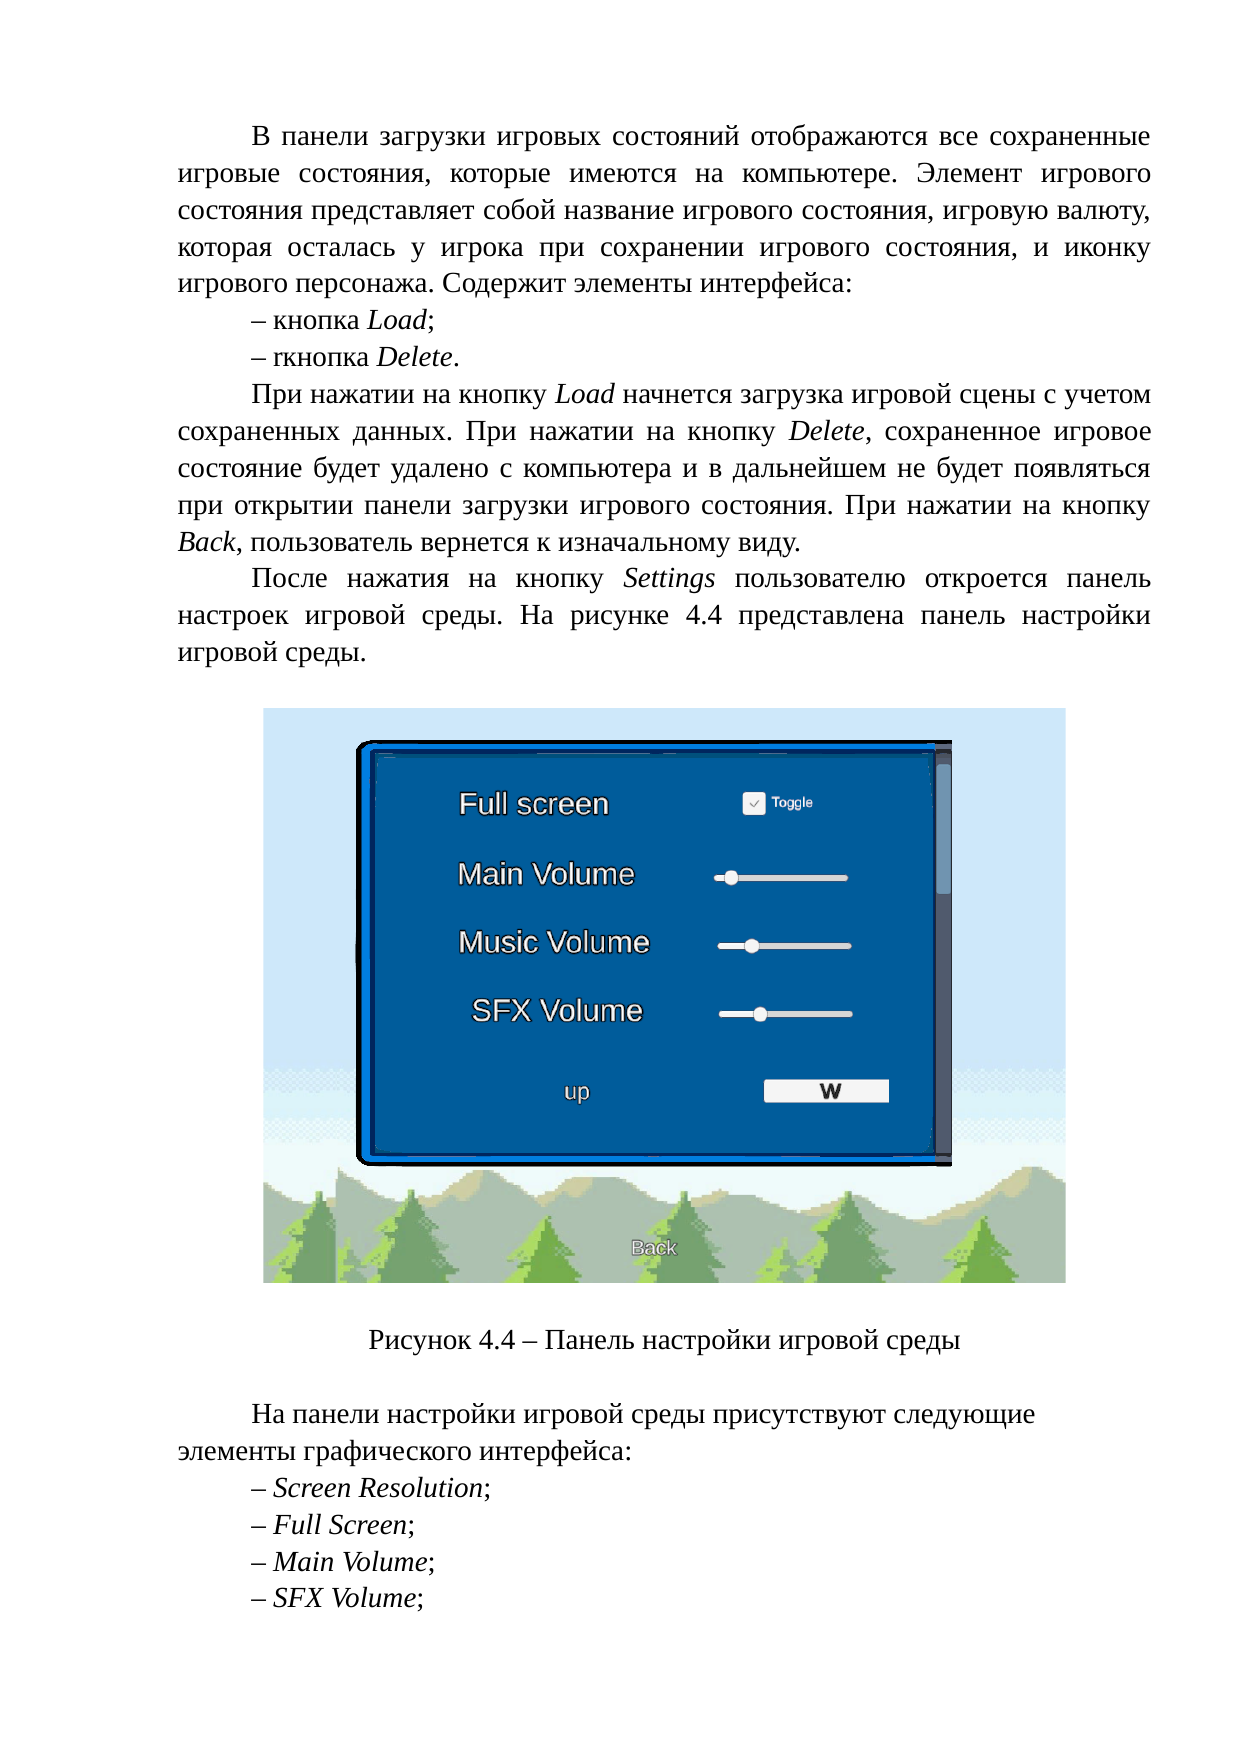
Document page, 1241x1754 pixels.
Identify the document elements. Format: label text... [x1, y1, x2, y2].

text На панели настройки игровой среды присутствуют следующие элементы графического интерфейса: [177, 1396, 1152, 1467]
text – кнопка Load; [177, 302, 1152, 336]
text – SFX Volume; [177, 1581, 1152, 1614]
text Рисунок 4.4 – Панель настройки игровой среды [177, 1322, 1152, 1356]
text После нажатия на кнопку Settings пользователю откроется панель настроек игровой среды. На рисунке 4.4 представлена панель настройки игровой среды. [177, 561, 1152, 668]
text – Main Volume; [177, 1544, 1152, 1577]
text – rкнопка Delete. [177, 339, 1152, 373]
text – Screen Resolution; [177, 1470, 1152, 1503]
text В панели загрузки игровых состояний отображаются все сохраненные игровые состояния, которые имеются на компьютере. Элемент игрового состояния представляет собой название игрового состояния, игровую валюту, которая осталась у игрока при сохранении игрового состояния, и иконку игрового персонажа. Содержит элементы интерфейса: [177, 118, 1152, 299]
text – Full Screen; [177, 1507, 1152, 1540]
picture [263, 708, 1066, 1283]
text При нажатии на кнопку Load начнется загрузка игровой сцены с учетом сохраненных данных. При нажатии на кнопку Delete, сохраненное игровое состояние будет удалено с компьютера и в дальнейшем не будет появляться при открытии панели загрузки игрового состояния. При нажатии на кнопку Back, пользователь вернется к изначальному виду. [177, 376, 1152, 557]
